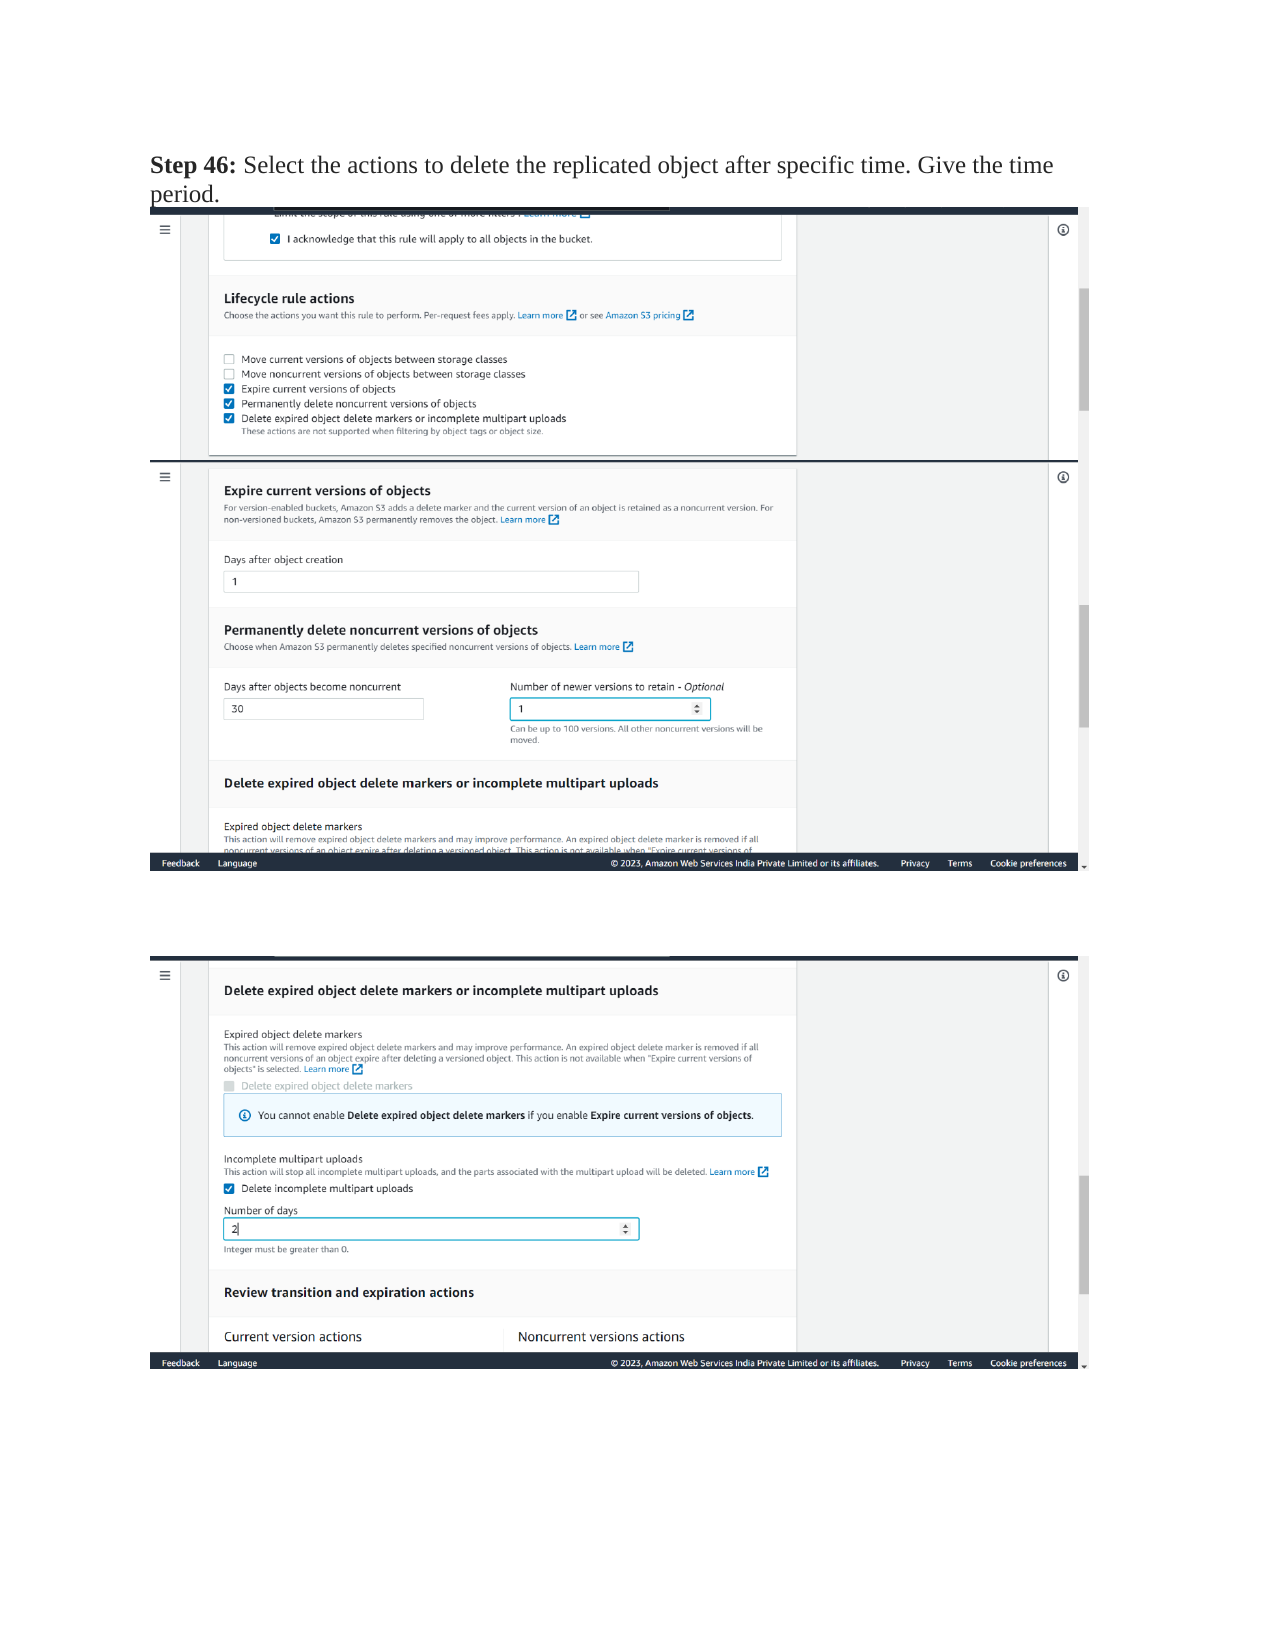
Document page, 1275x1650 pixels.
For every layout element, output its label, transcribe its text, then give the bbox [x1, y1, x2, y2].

picture [150, 207, 1089, 871]
picture [150, 956, 1089, 1369]
text Step 46: Select the actions to delete the replicated object after specific time. Give the time period. [150, 150, 1125, 207]
